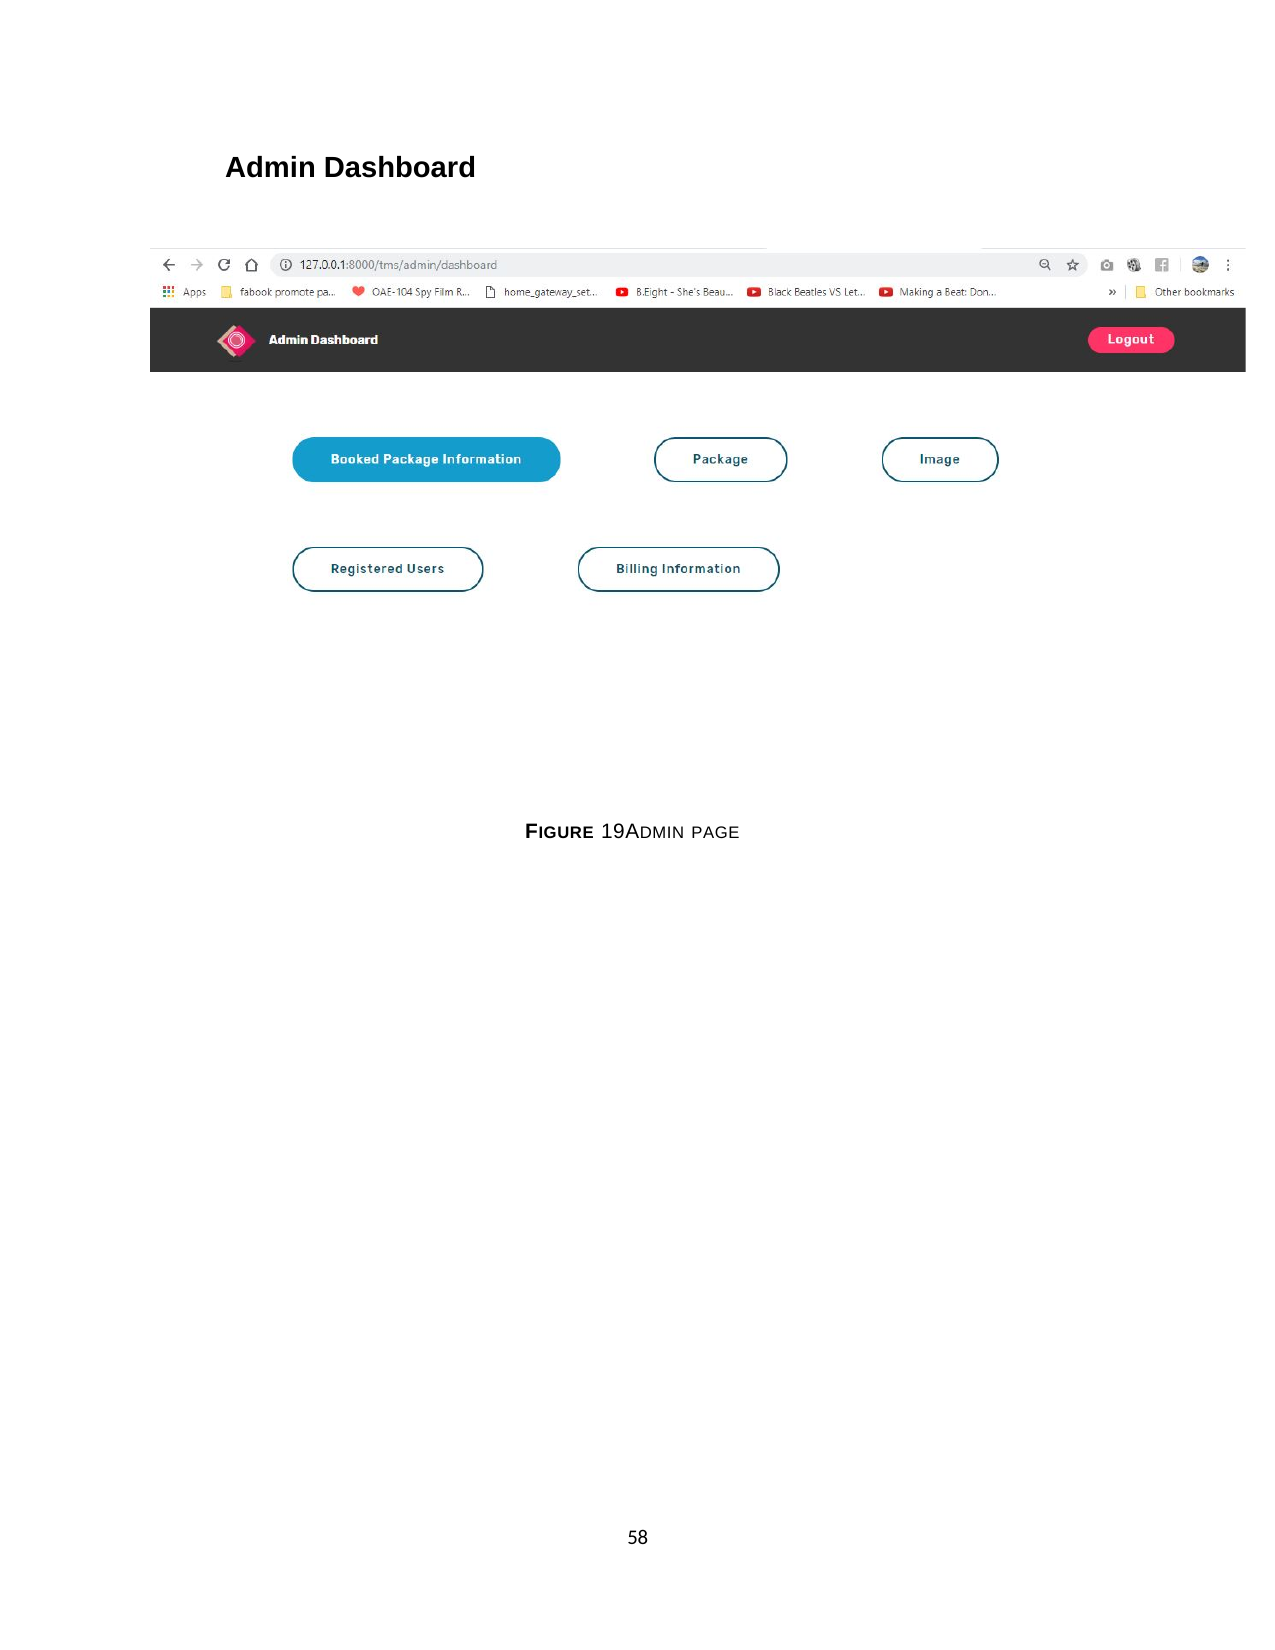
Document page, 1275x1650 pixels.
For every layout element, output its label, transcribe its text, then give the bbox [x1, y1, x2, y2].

text Figure 19Admin page [450, 819, 1125, 843]
picture [150, 248, 1246, 794]
subtitle Admin Dashboard [150, 150, 1125, 183]
